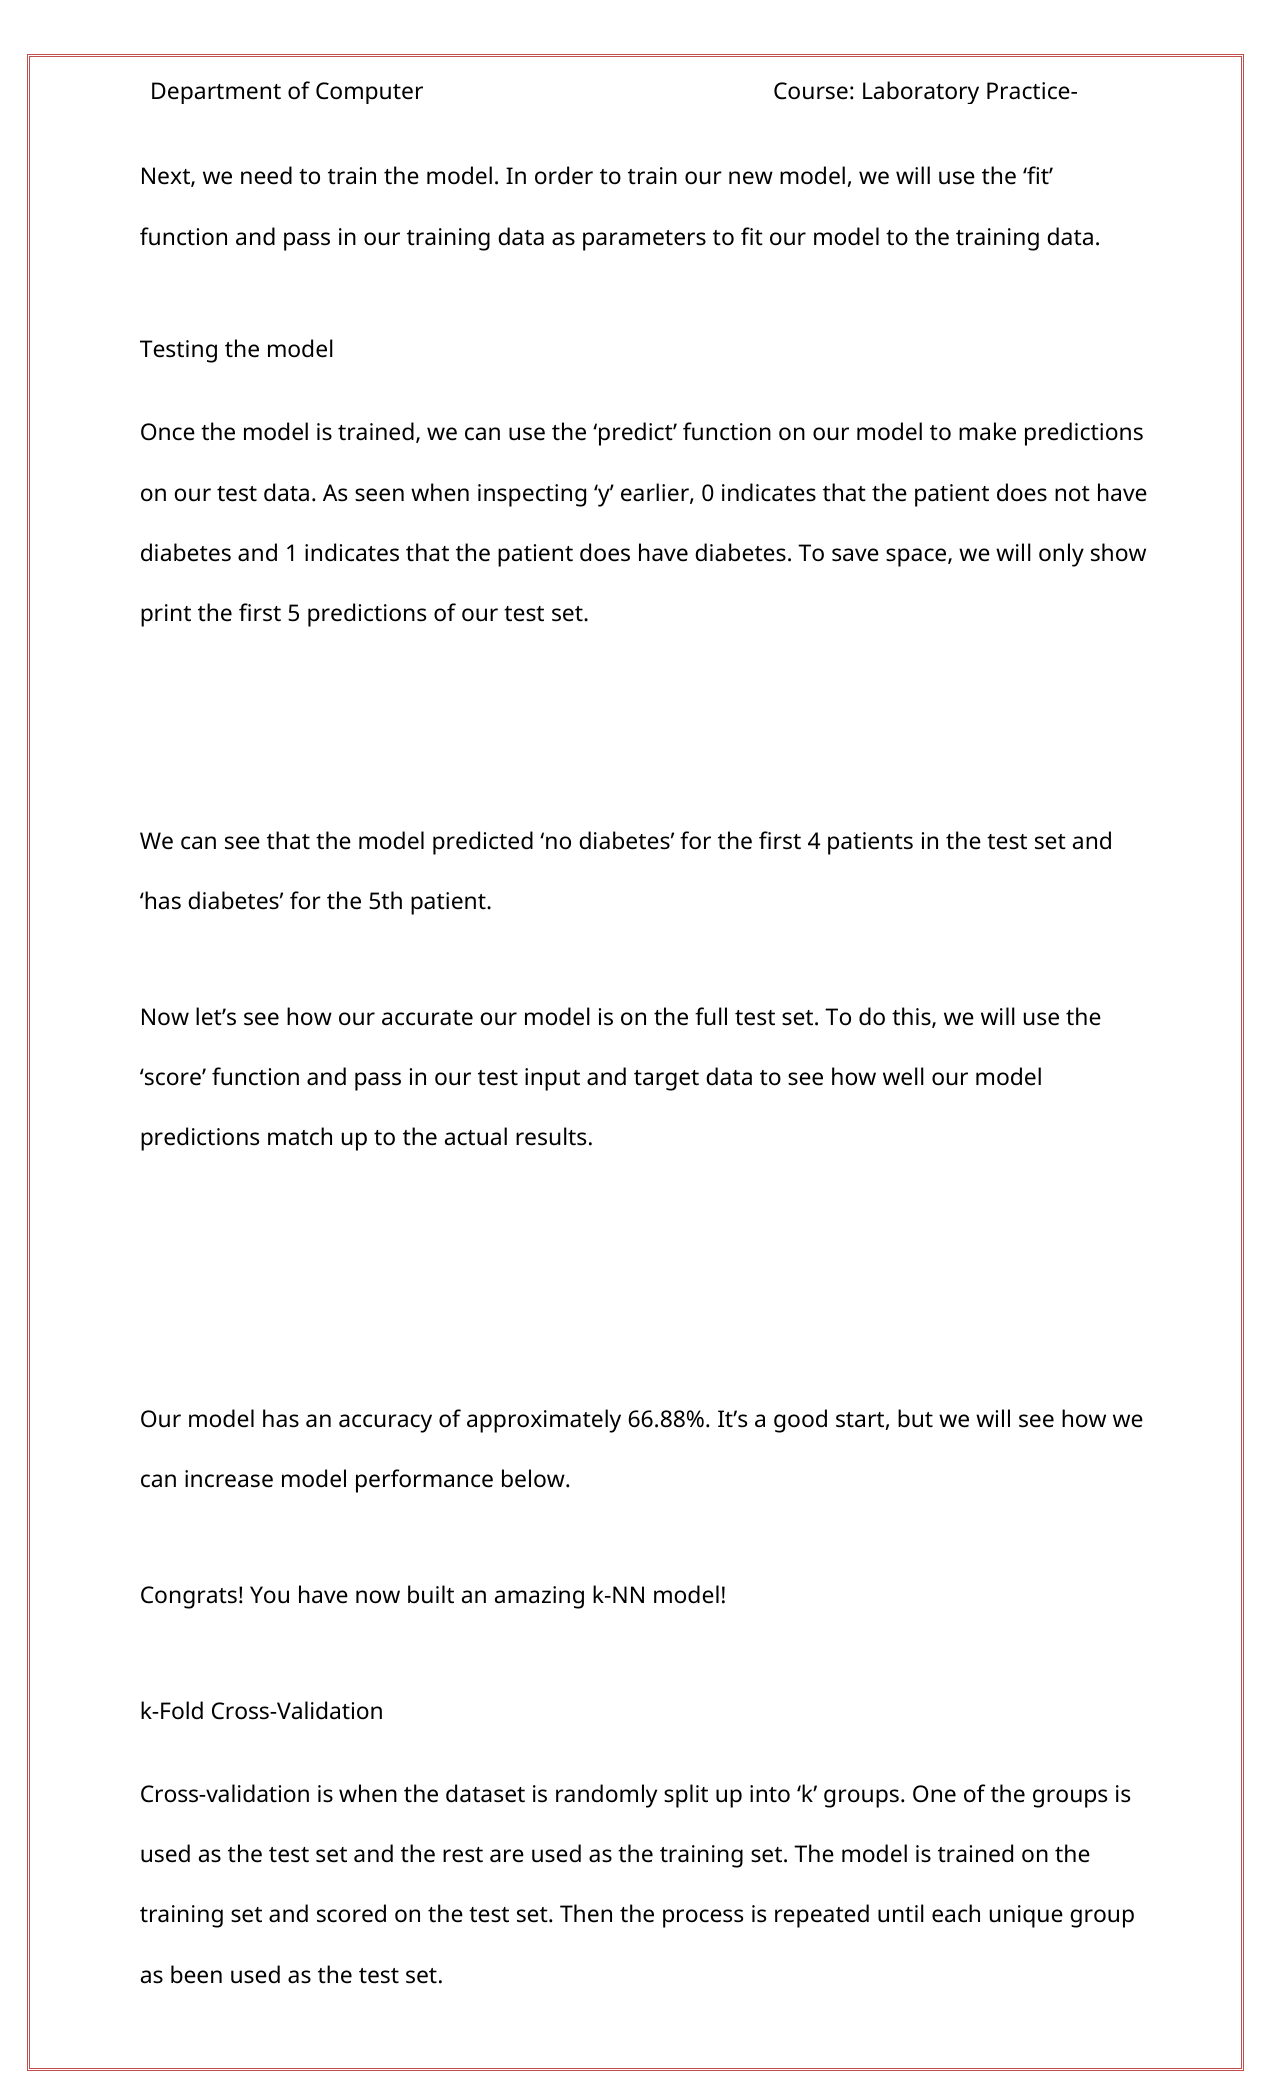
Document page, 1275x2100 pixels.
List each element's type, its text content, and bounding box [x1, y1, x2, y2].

text Now let’s see how our accurate our model is on the full test set. To do this, we will use the ‘score’ function and pass in our test input and target data to see how well our model predictions match up to the actual results. [139, 1001, 1155, 1153]
text Cross-validation is when the dataset is randomly split up into ‘k’ groups. One of the groups is used as the test set and the rest are used as the training set. The model is trained on the training set and scored on the test set. Then the process is repeated until each unique group as been used as the test set. [139, 1778, 1164, 1990]
text We can see that the model predicted ‘no diabetes’ for the first 4 patients in the test set and ‘has diabetes’ for the 5th patient. [139, 825, 1155, 916]
text Once the model is trained, we can use the ‘predict’ function on our model to make predictions on our test data. As seen when inspecting ‘y’ earlier, 0 indicates that the patient does not have diabetes and 1 indicates that the patient does have diabetes. To save space, we will only show print the first 5 predictions of our test set. [139, 416, 1152, 628]
text Congrats! You have now built an amazing k-NN model! [139, 1579, 1241, 1610]
text Our model has an accuracy of approximately 66.88%. It’s a good start, but we will see how we can increase model performance below. [139, 1403, 1155, 1495]
text Testing the model [139, 333, 1241, 365]
text Next, we need to train the model. In order to train our new model, we will use the ‘fit’ function and pass in our training data as parameters to fit our model to the training data. [139, 160, 1127, 252]
text k-Fold Cross-Validation [139, 1695, 1241, 1726]
